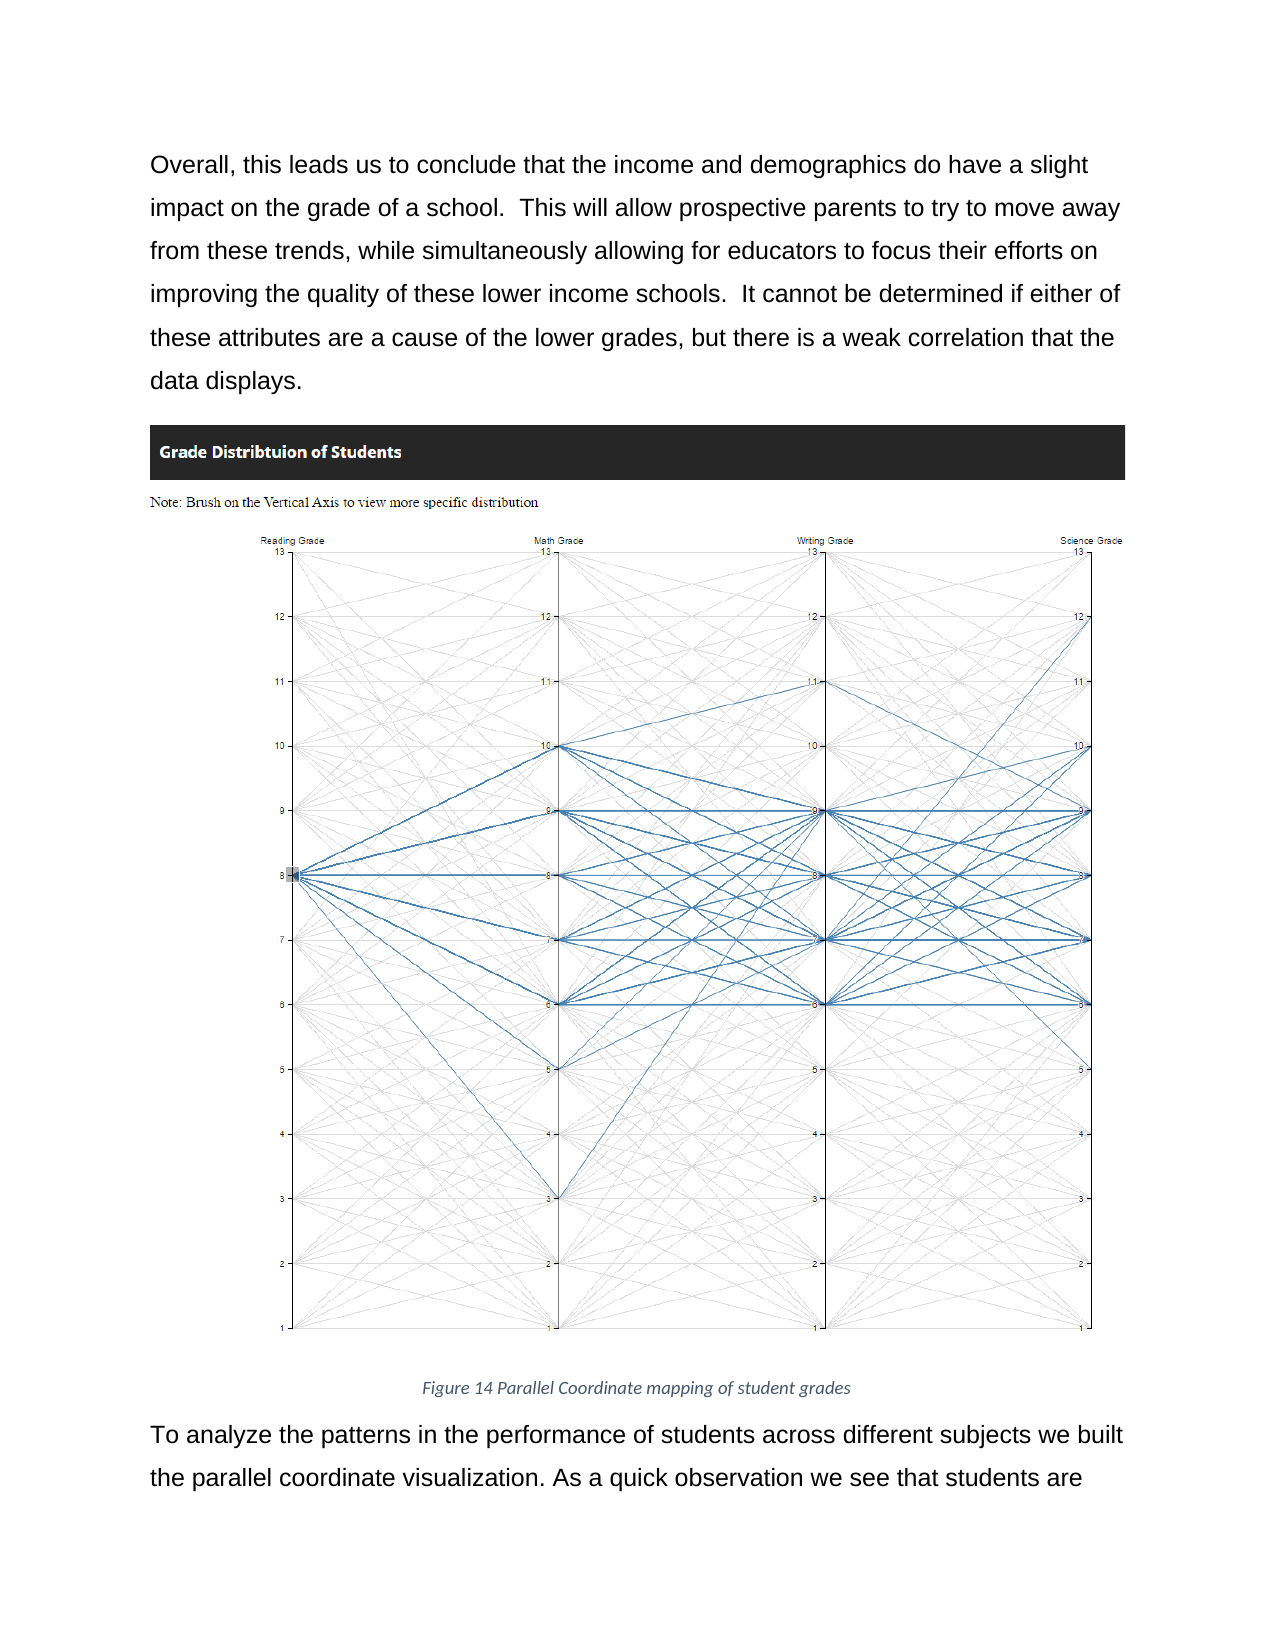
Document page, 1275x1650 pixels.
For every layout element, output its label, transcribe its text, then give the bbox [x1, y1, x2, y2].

text Figure 14 Parallel Coordinate mapping of student grades [150, 1376, 1125, 1399]
text Overall, this leads us to conclude that the income and demographics do have a slight impact on the grade of a school. This will allow prospective parents to try to move away from these trends, while simultaneously allowing for educators to focus their efforts on improving the quality of these lower income schools. It cannot be determined if either of these attributes are a cause of the lower grades, but there is a weak correlation that the data displays. [150, 150, 1125, 394]
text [150, 1420, 1125, 1492]
picture [150, 425, 1125, 1346]
